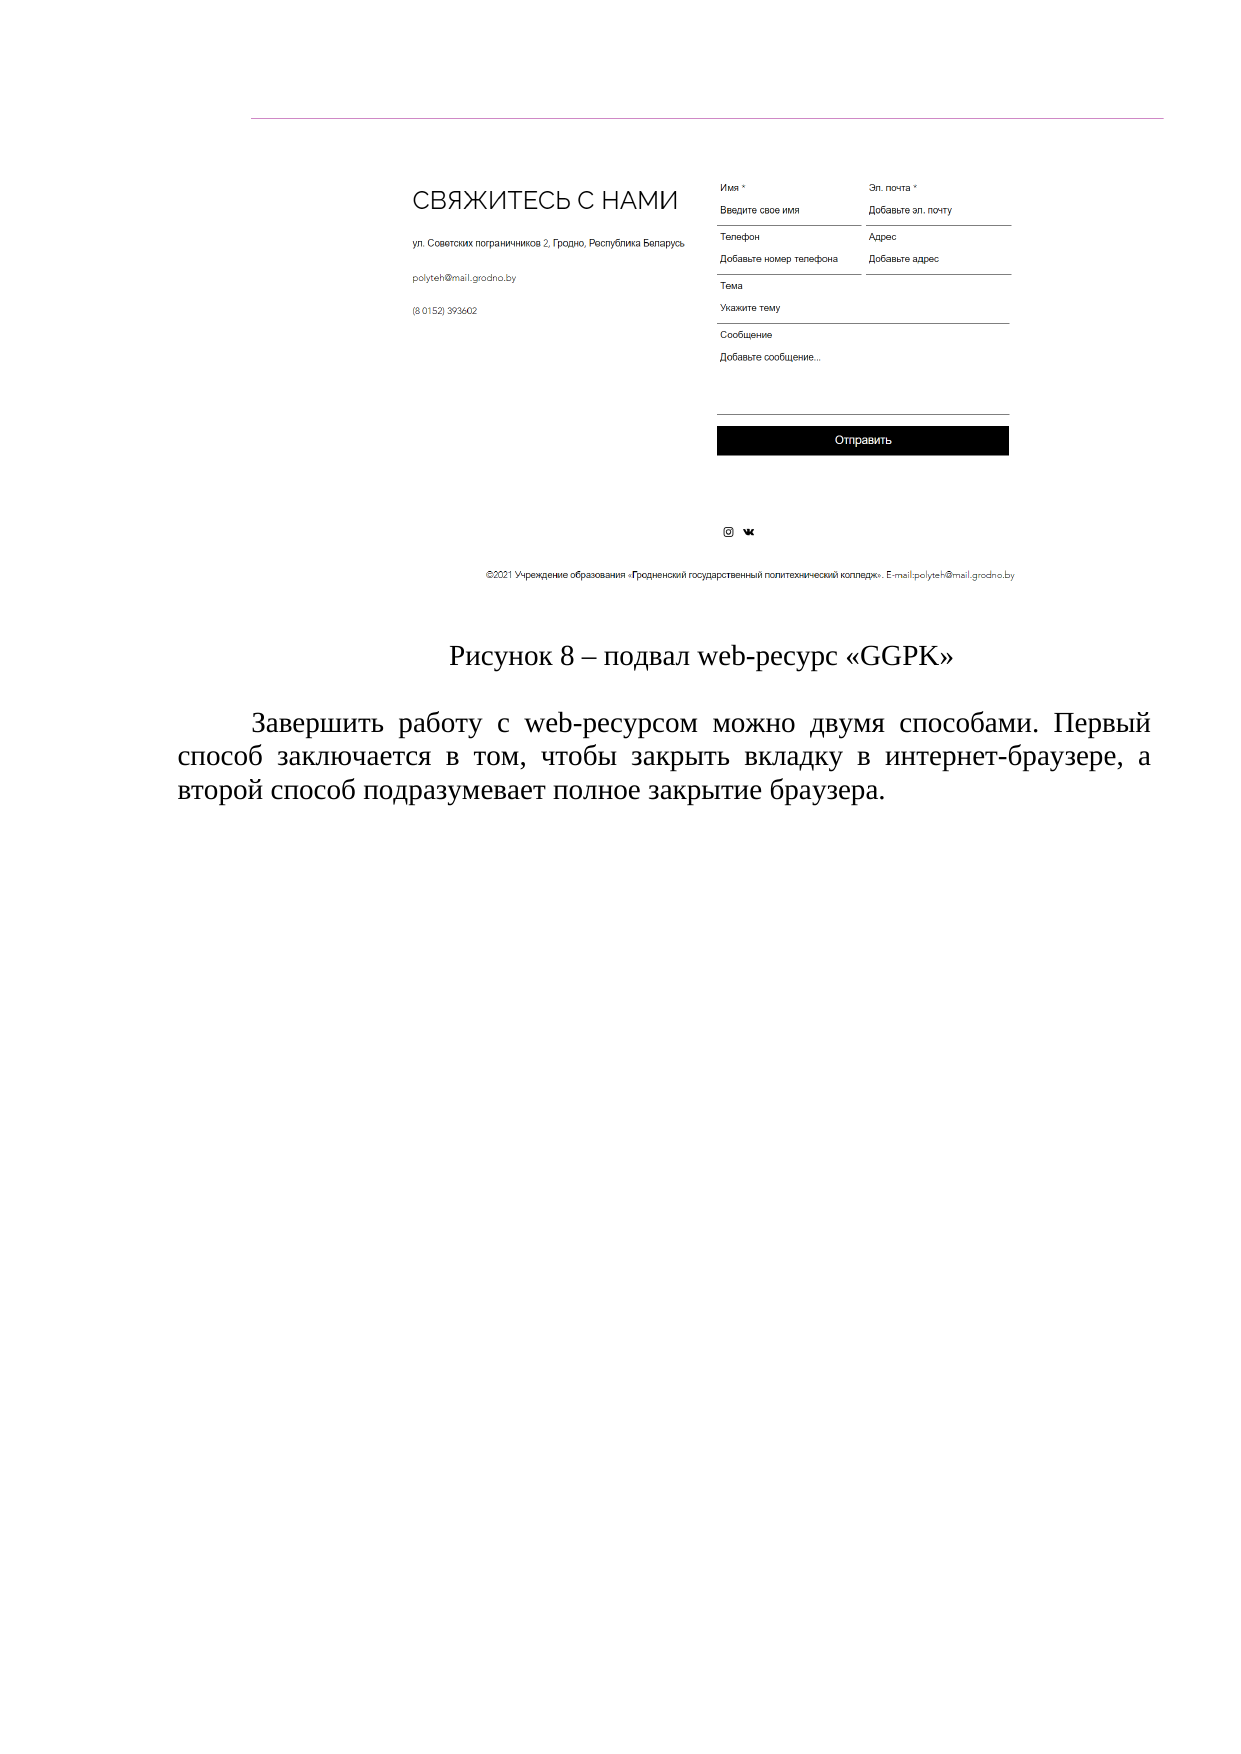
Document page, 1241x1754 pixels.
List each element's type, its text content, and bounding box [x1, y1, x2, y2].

text Завершить работу с web-ресурсом можно двумя способами. Первый способ заключается в том, чтобы закрыть вкладку в интернет-браузере, а второй способ подразумевает полное закрытие браузера. [177, 705, 1152, 805]
picture [251, 118, 1222, 598]
text Рисунок 8 – подвал web-ресурс «GGPK» [177, 638, 1152, 671]
